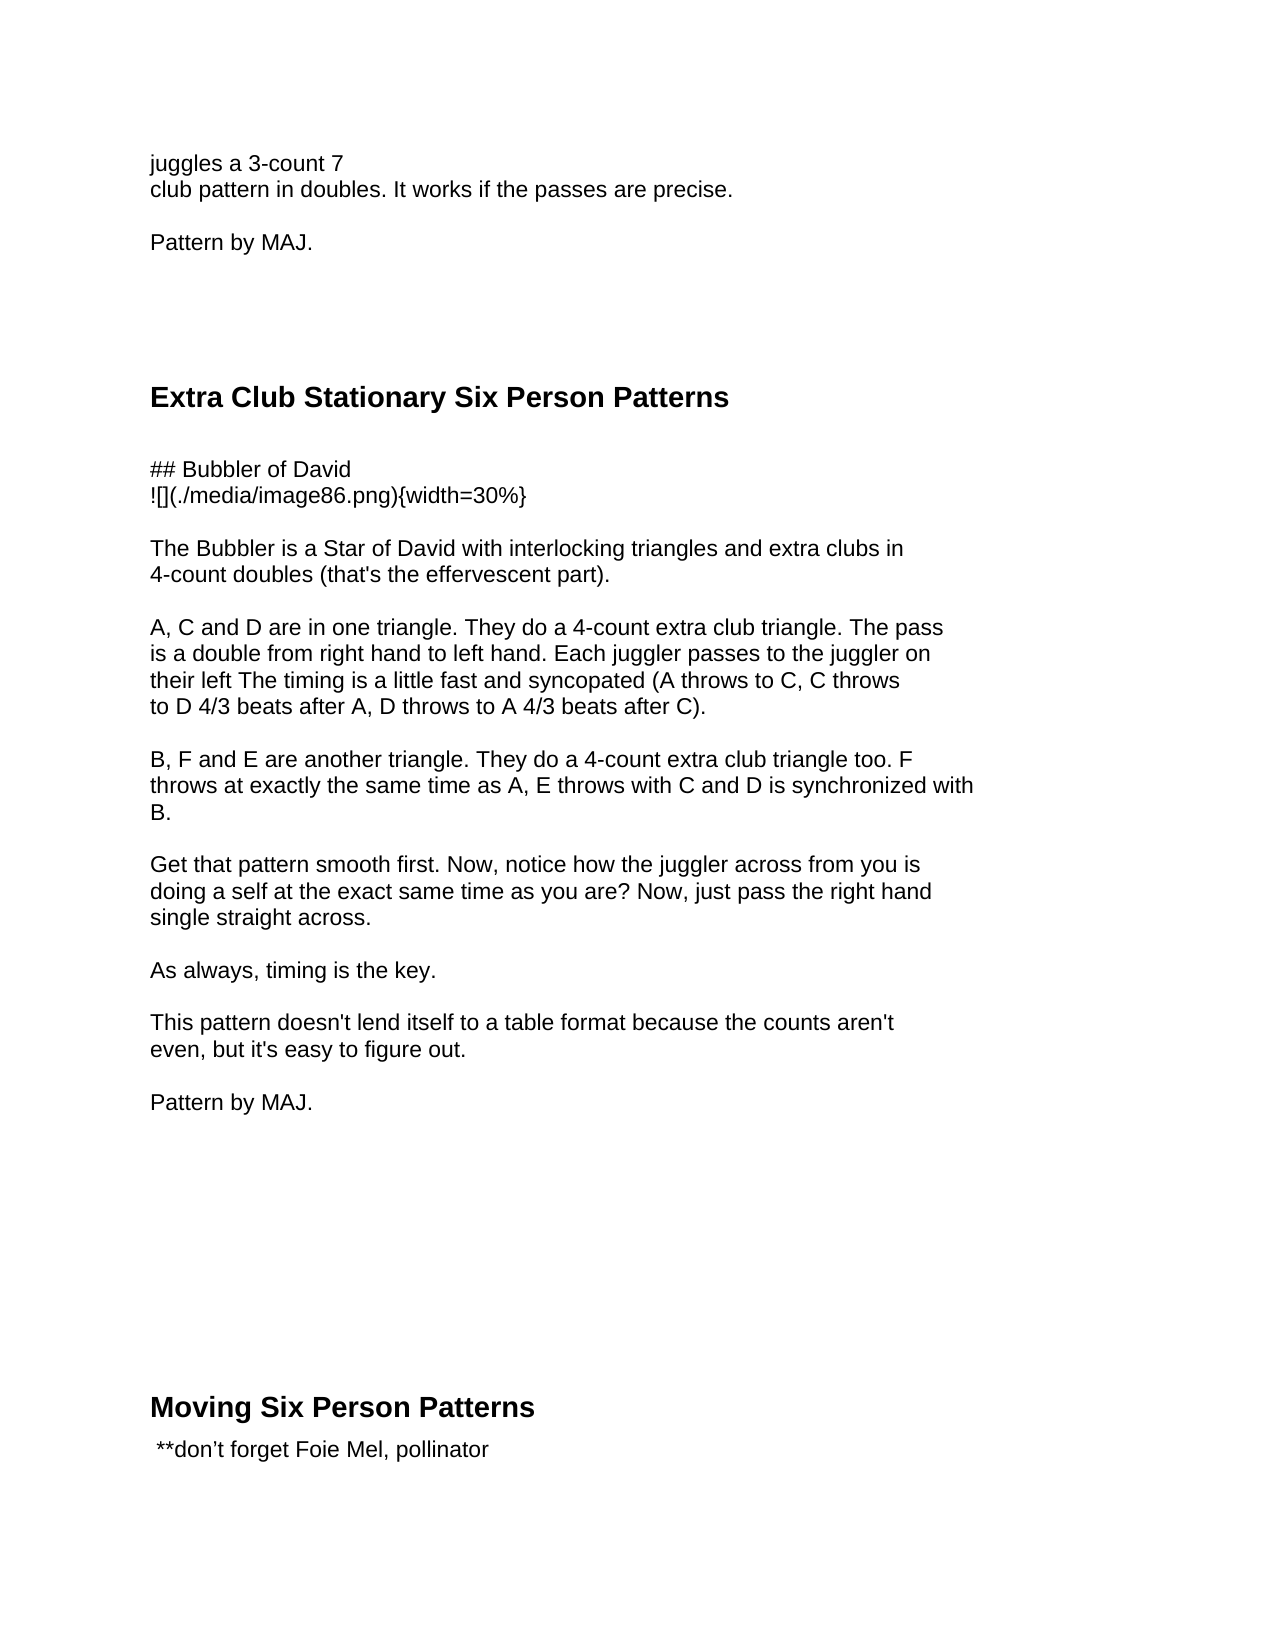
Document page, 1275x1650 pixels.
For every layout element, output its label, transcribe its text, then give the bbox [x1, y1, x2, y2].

text B, F and E are another triangle. They do a 4-count extra club triangle too. F throws at exactly the same time as A, E throws with C and D is synchronized with B. Get that pattern smooth first. Now, notice how the juggler across from you is doing a self at the exact same time as you are? Now, just pass the right hand single straight across. As always, timing is the key. This pattern doesn't lend itself to a table format because the counts aren't even, but it's easy to figure out. Pattern by MAJ. [150, 746, 1125, 1167]
text ## Bubbler of David ![](./media/image86.png){width=30%} The Bubbler is a Star of David with interlocking triangles and extra clubs in 4-count doubles (that's the effervescent part). A, C and D are in one triangle. They do a 4-count extra club triangle. The pass is a double from right hand to left hand. Each juggler passes to the juggler on their left The timing is a little fast and syncopated (A throws to C, C throws to D 4/3 beats after A, D throws to A 4/3 beats after C). [150, 456, 1125, 746]
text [150, 150, 1125, 282]
subtitle Extra Club Stationary Six Person Patterns [150, 380, 1125, 413]
text **don’t forget Foie Mel, pollinator [150, 1436, 1125, 1462]
subtitle Moving Six Person Patterns [150, 1390, 1125, 1423]
